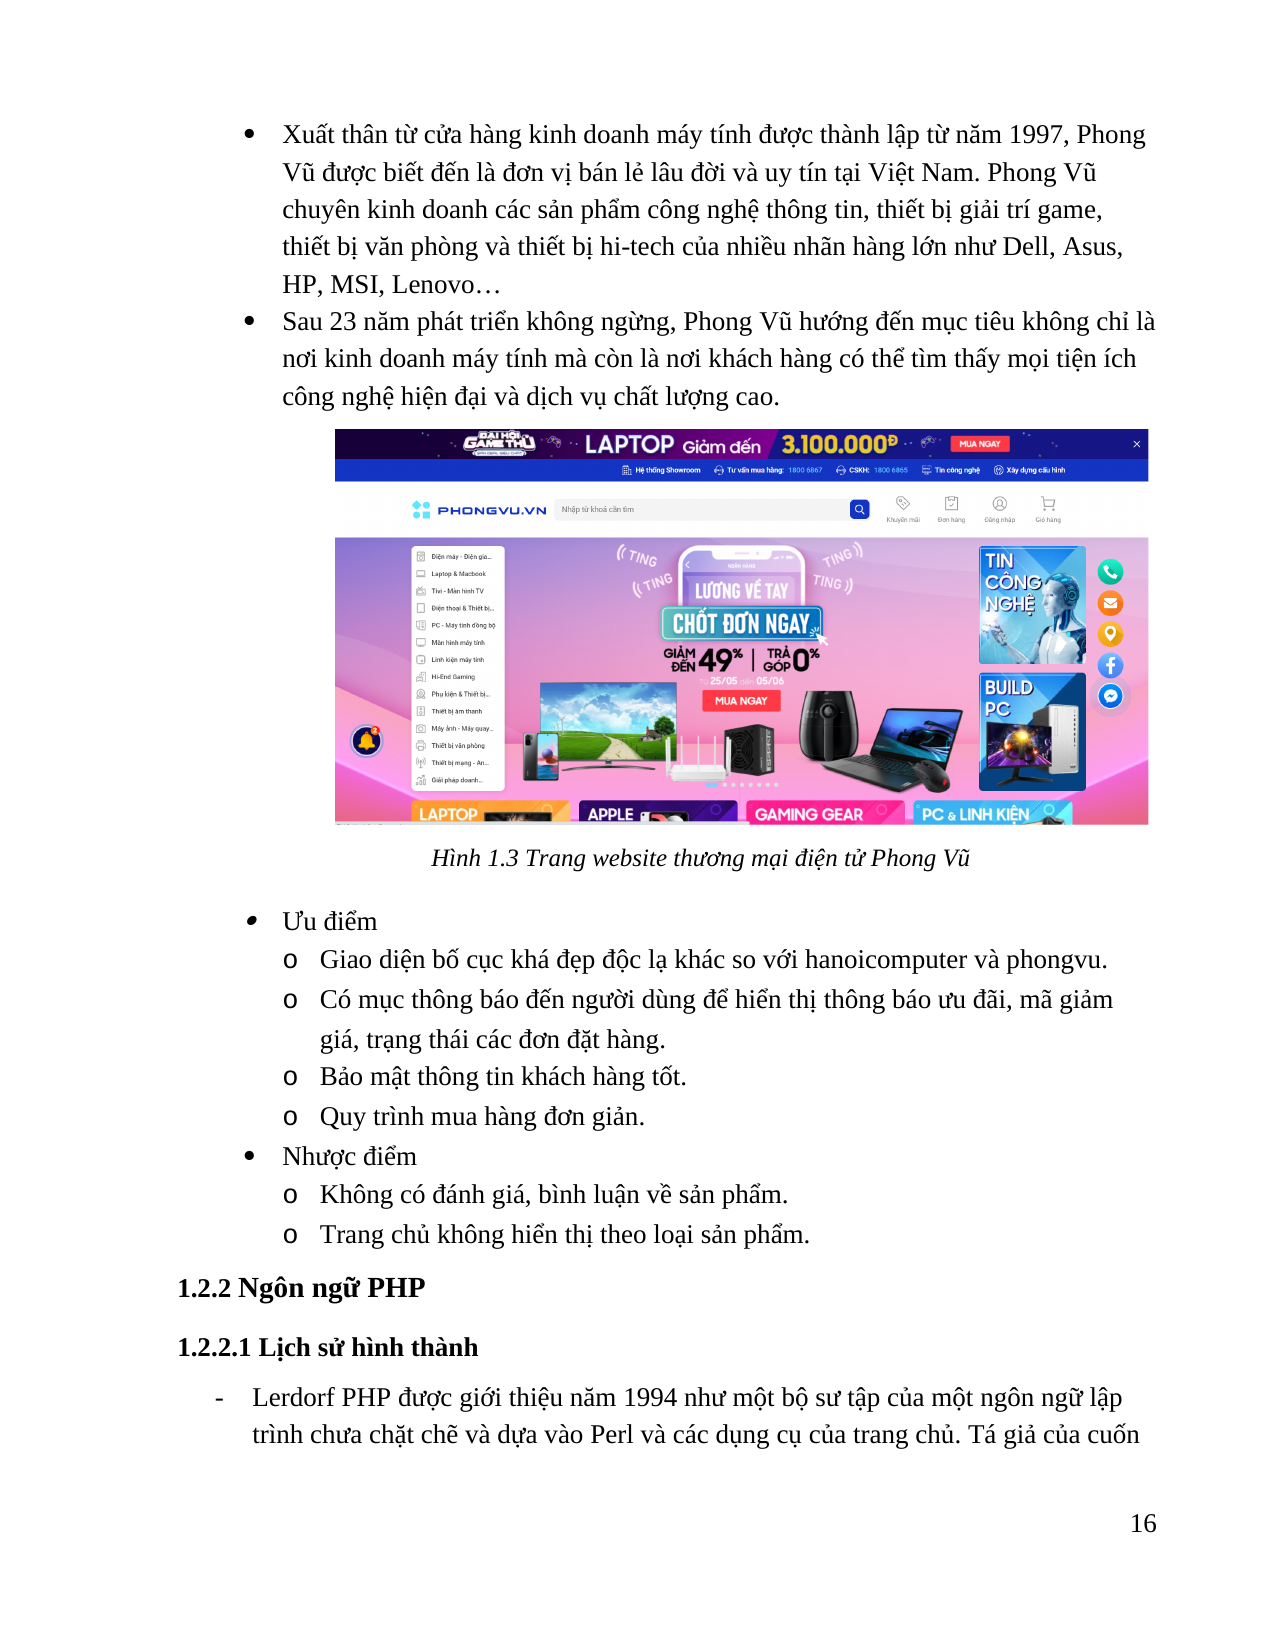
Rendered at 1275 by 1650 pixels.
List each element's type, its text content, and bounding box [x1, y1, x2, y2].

list Giao diện bố cục khá đẹp độc lạ khác so với hanoicomputer và phongvu. [282, 943, 1156, 976]
subtitle Lịch sử hình thành [177, 1331, 1156, 1363]
list Ưu điểm [244, 906, 1156, 937]
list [214, 1381, 1156, 1450]
list Nhược điểm [244, 1140, 1156, 1171]
list Trang chủ không hiển thị theo loại sản phẩm. [282, 1218, 1156, 1251]
list Không có đánh giá, bình luận về sản phẩm. [282, 1178, 1156, 1211]
list Có mục thông báo đến người dùng để hiển thị thông báo ưu đãi, mã giảm giá, trạng thái các đơn đặt hàng. [282, 983, 1156, 1054]
picture [335, 429, 1149, 825]
list Sau 23 năm phát triển không ngừng, Phong Vũ hướng đến mục tiêu không chỉ là nơi kinh doanh máy tính mà còn là nơi khách hàng có thể tìm thấy mọi tiện ích công nghệ hiện đại và dịch vụ chất lượng cao. [244, 305, 1156, 411]
subtitle Ngôn ngữ PHP [177, 1270, 1156, 1304]
list Xuất thân từ cửa hàng kinh doanh máy tính được thành lập từ năm 1997, Phong Vũ được biết đến là đơn vị bán lẻ lâu đời và uy tín tại Việt Nam. Phong Vũ chuyên kinh doanh các sản phẩm công nghệ thông tin, thiết bị giải trí game, thiết bị văn phòng và thiết bị hi-tech của nhiều nhãn hàng lớn như Dell, Asus, HP, MSI, Lenovo… [244, 118, 1156, 299]
list Bảo mật thông tin khách hàng tốt. [282, 1060, 1156, 1093]
list Quy trình mua hàng đơn giản. [282, 1100, 1156, 1133]
